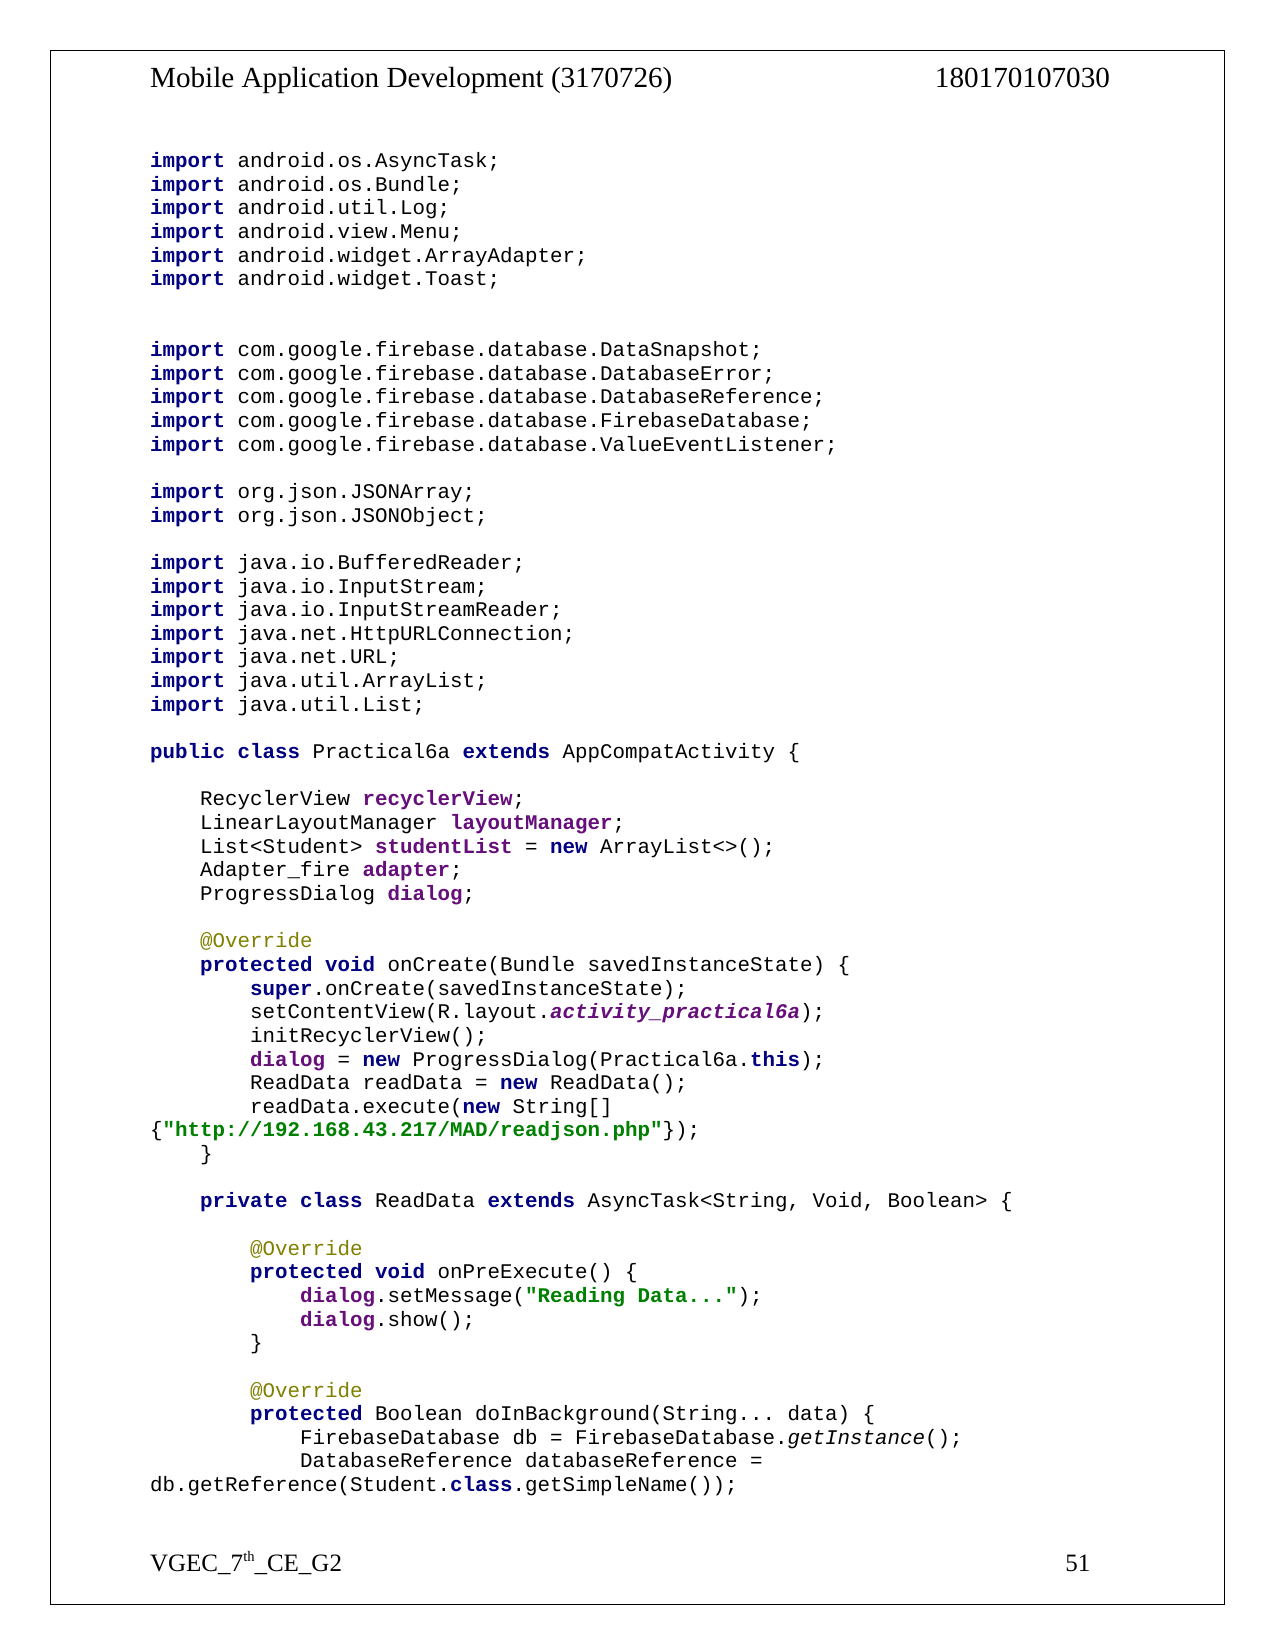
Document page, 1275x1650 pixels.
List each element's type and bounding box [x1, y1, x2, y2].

text [150, 150, 1125, 1498]
